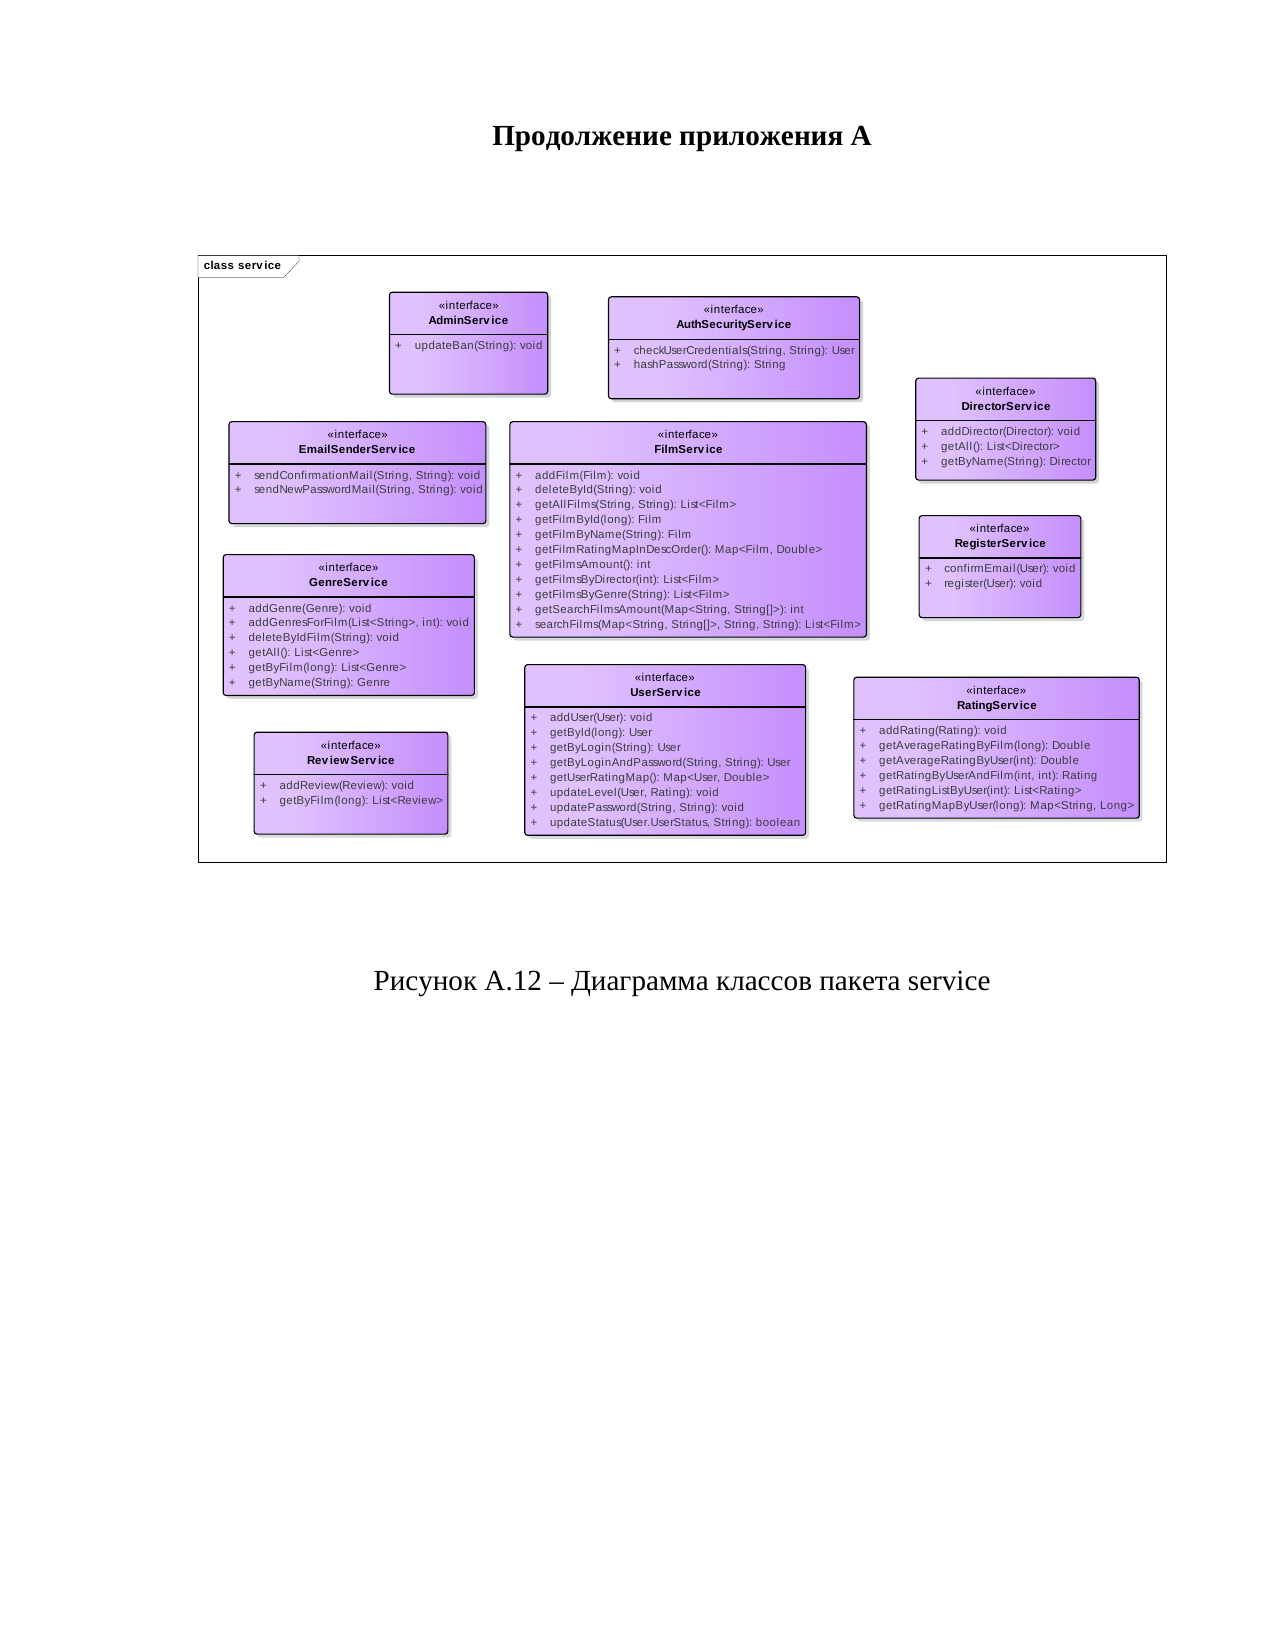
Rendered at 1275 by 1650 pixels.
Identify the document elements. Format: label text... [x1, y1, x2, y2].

text Продолжение приложения А [177, 118, 1186, 152]
text Рисунок А.12 – Диаграмма классов пакета service [177, 963, 1186, 996]
